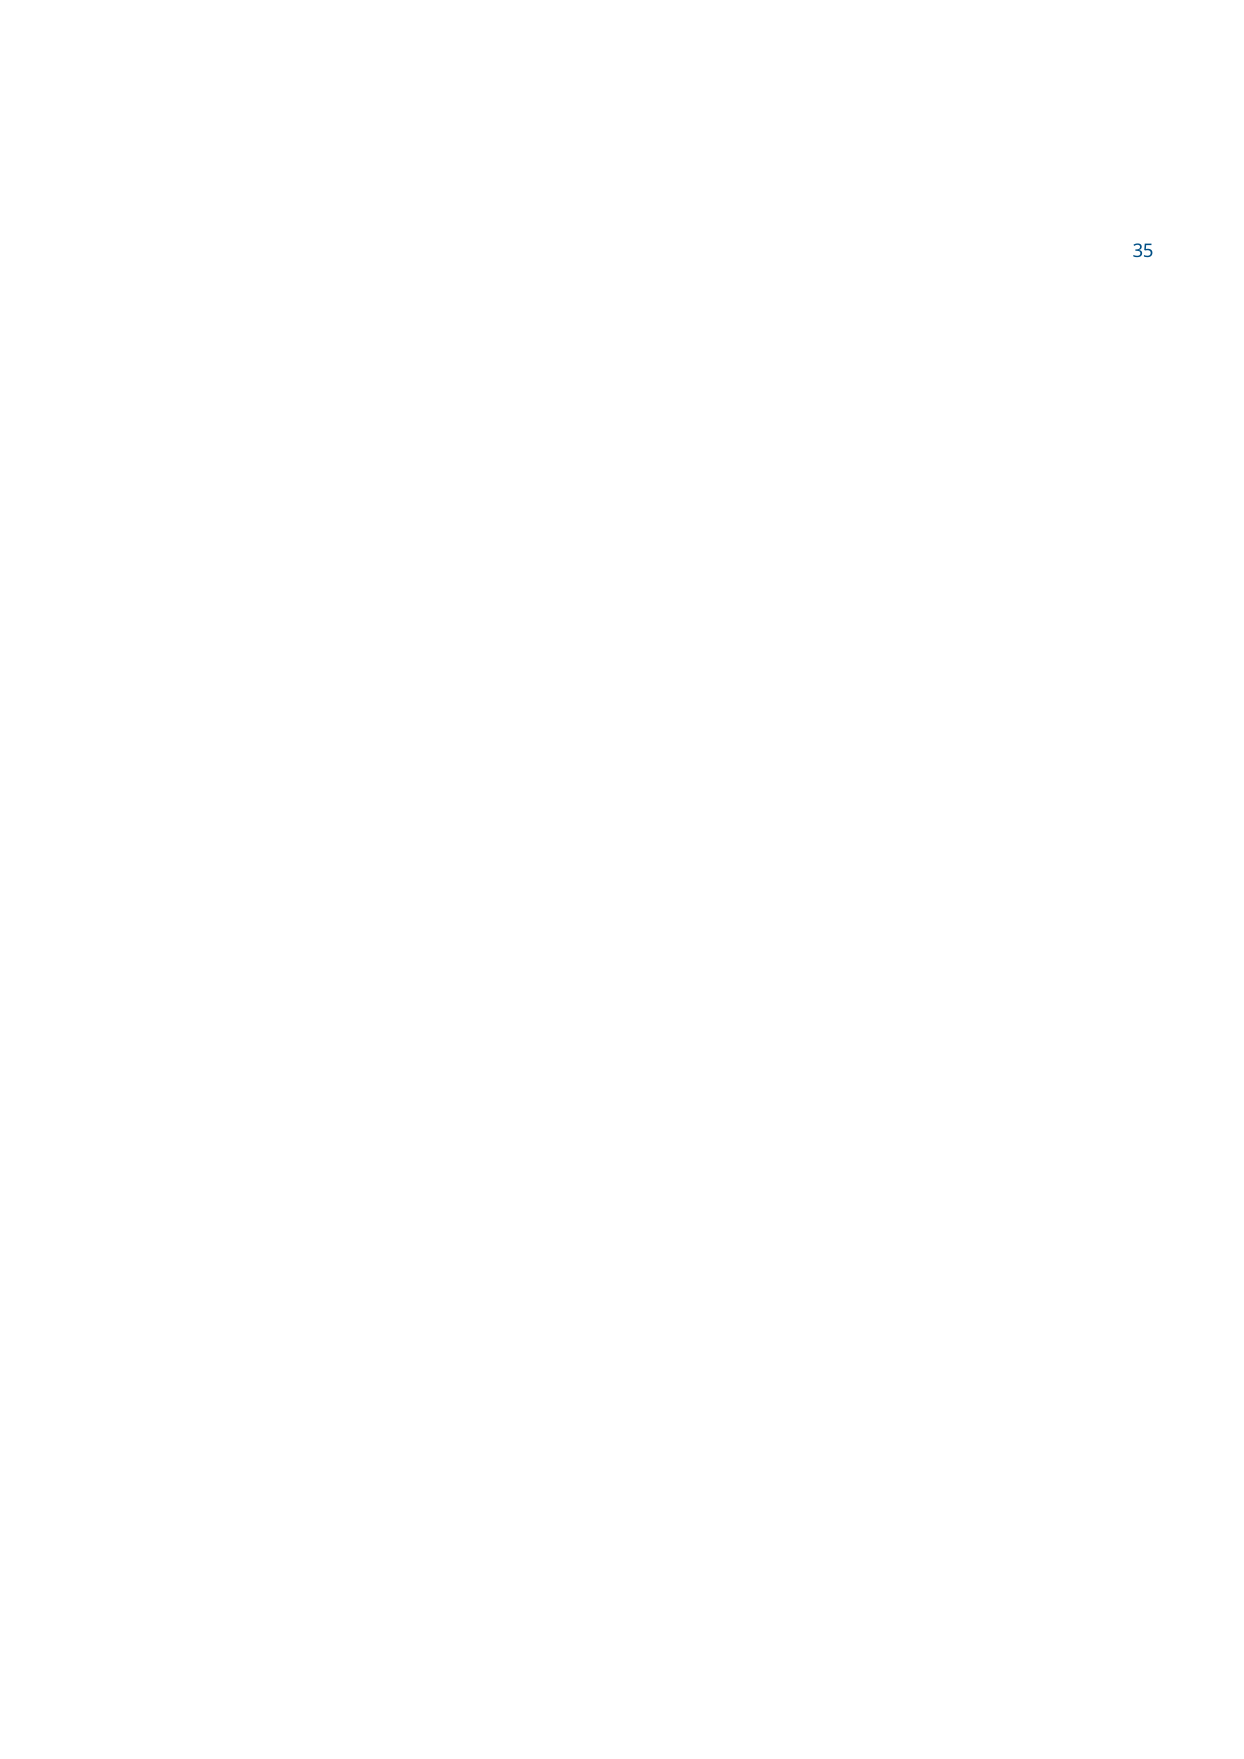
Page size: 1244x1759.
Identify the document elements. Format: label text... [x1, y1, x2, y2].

text 35 [74, 237, 1154, 263]
